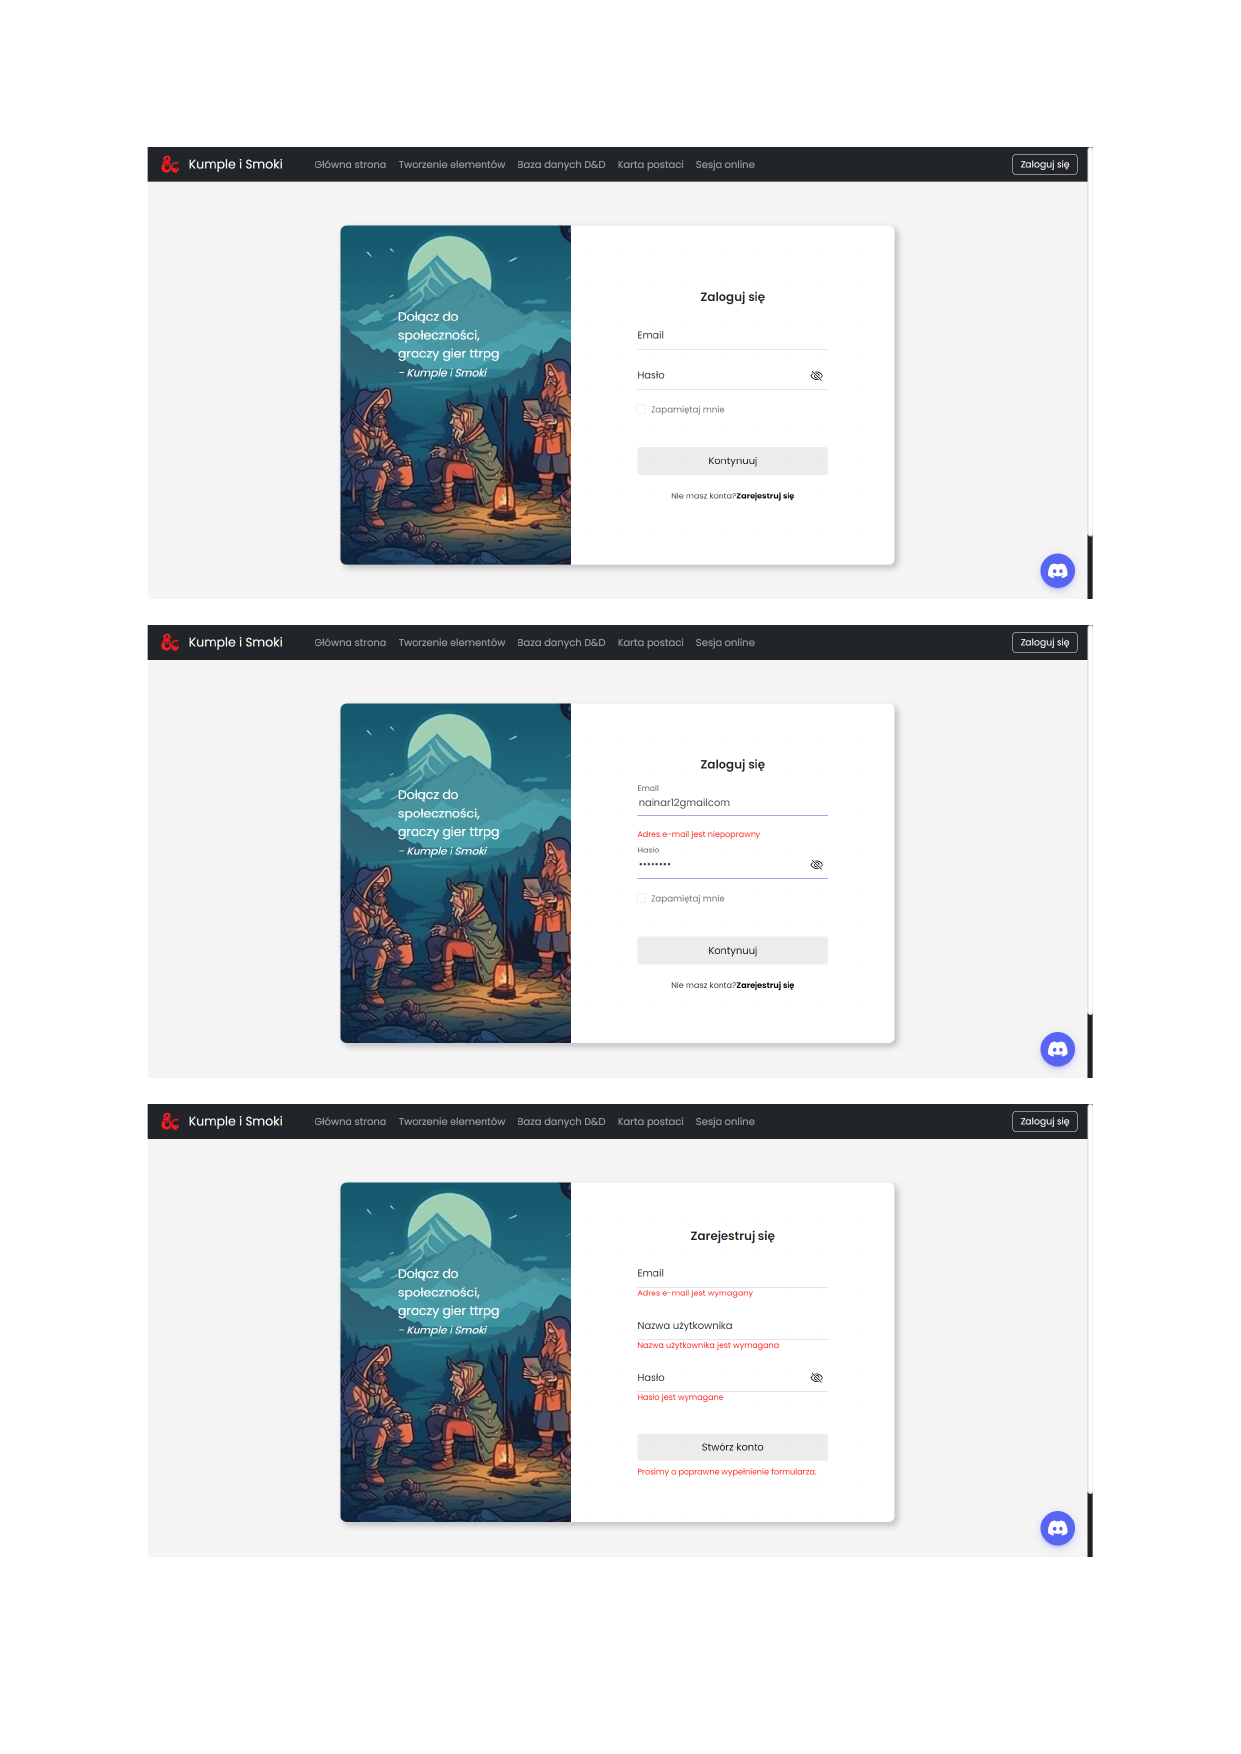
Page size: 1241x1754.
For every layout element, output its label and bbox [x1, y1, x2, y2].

picture [147, 147, 1093, 599]
picture [147, 625, 1093, 1078]
picture [147, 1104, 1093, 1557]
